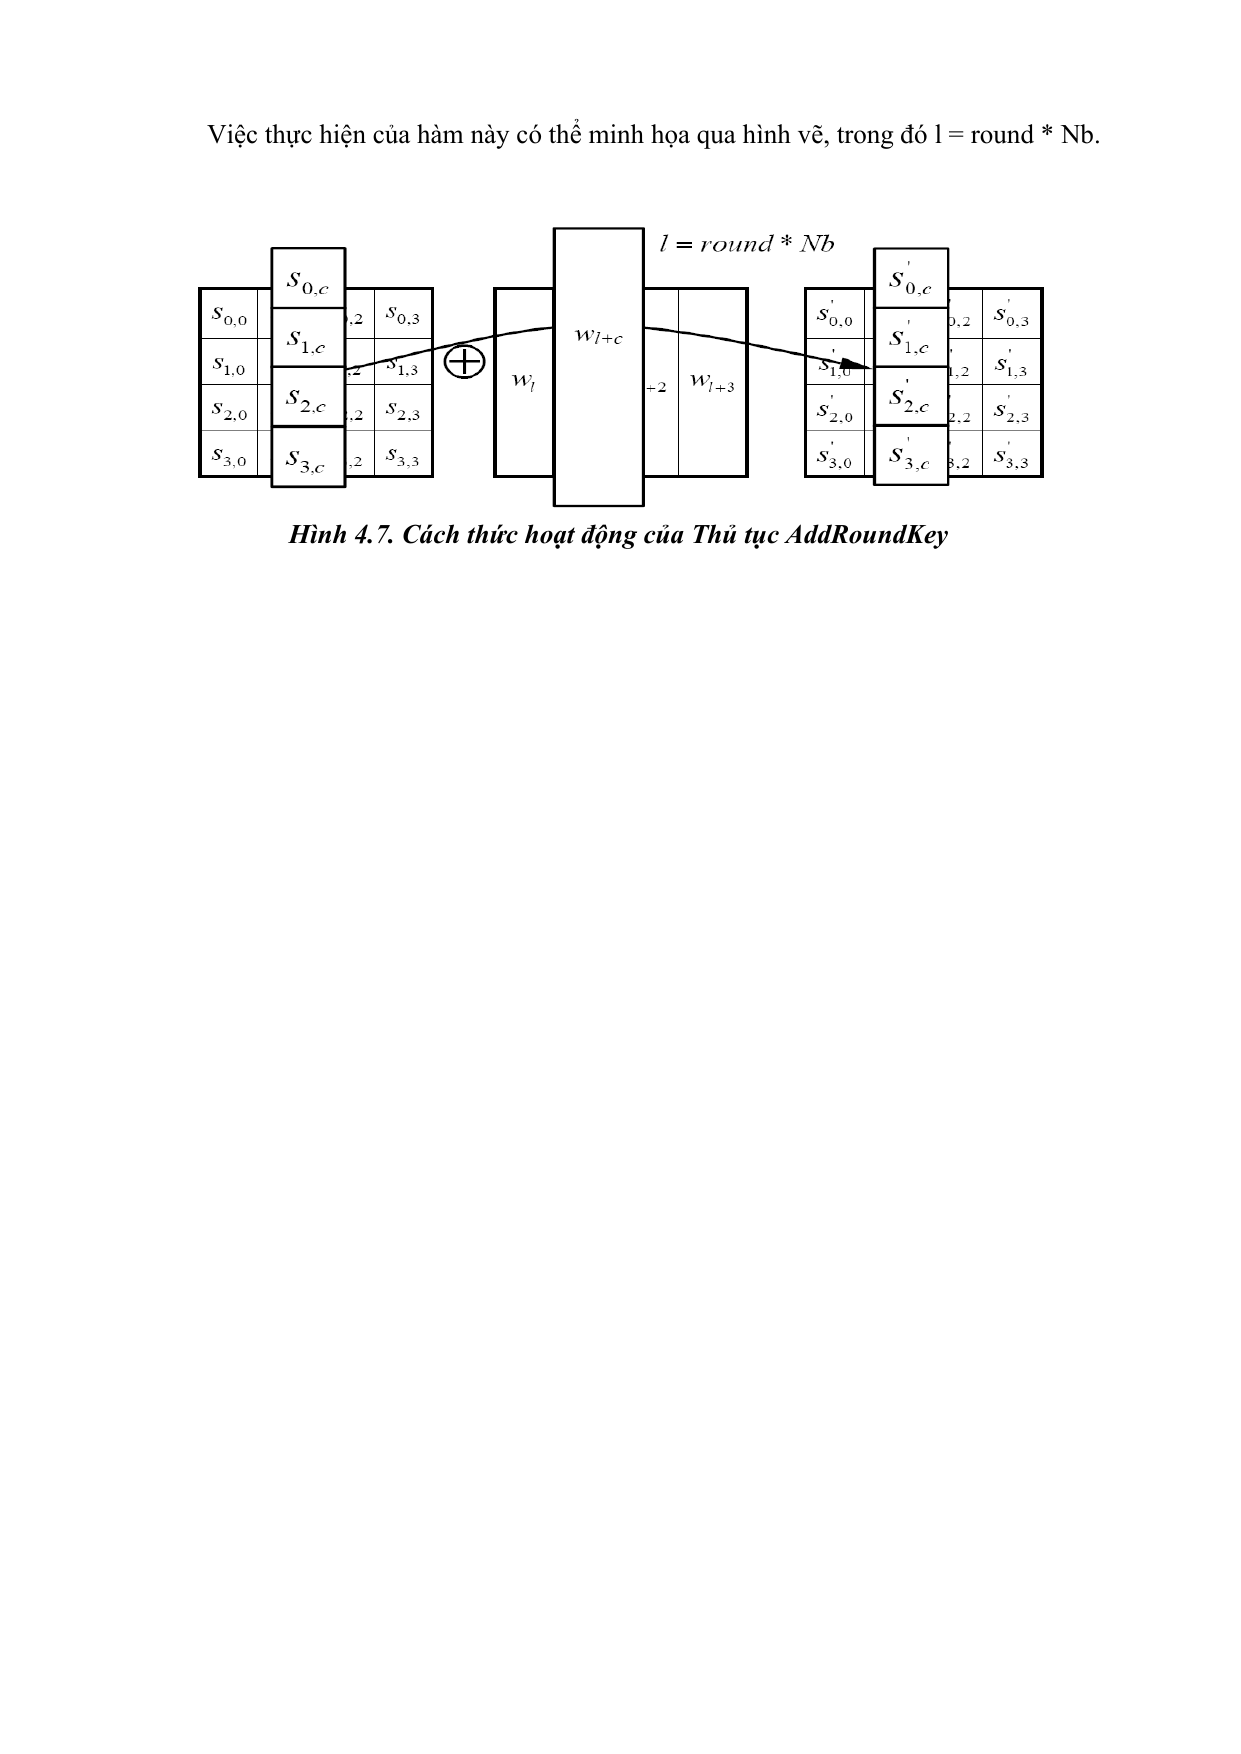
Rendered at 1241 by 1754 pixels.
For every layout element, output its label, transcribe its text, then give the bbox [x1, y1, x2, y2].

text Việc thực hiện của hàm này có thể minh họa qua hình vẽ, trong đó l = round * Nb. [207, 118, 1122, 149]
